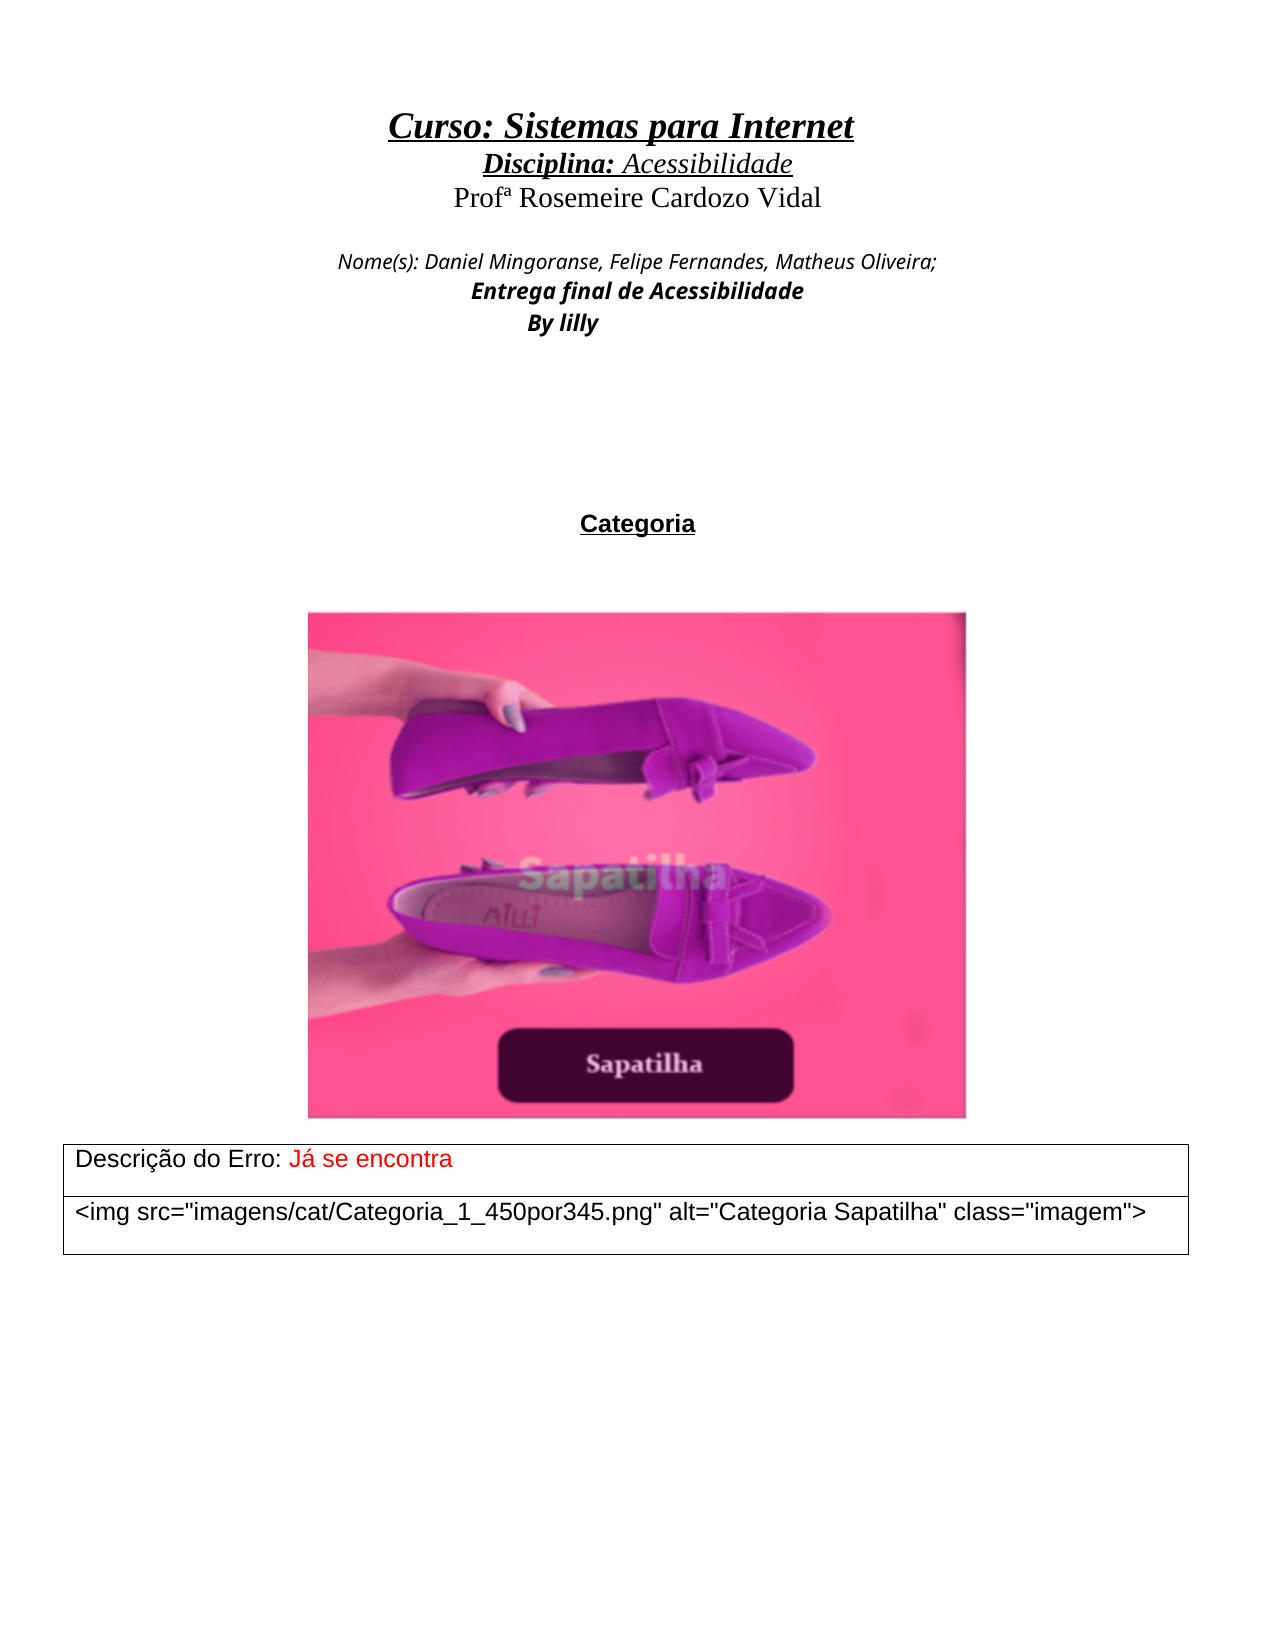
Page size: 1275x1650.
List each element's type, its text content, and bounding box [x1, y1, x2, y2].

table_header Descrição do Erro: Já se encontra [64, 1145, 1188, 1196]
text Categoria [75, 509, 1200, 538]
picture [307, 604, 968, 1125]
table_cell <img src="imagens/cat/Categoria_1_450por345.png" alt="Categoria Sapatilha" class="imagem"> [64, 1197, 1188, 1254]
